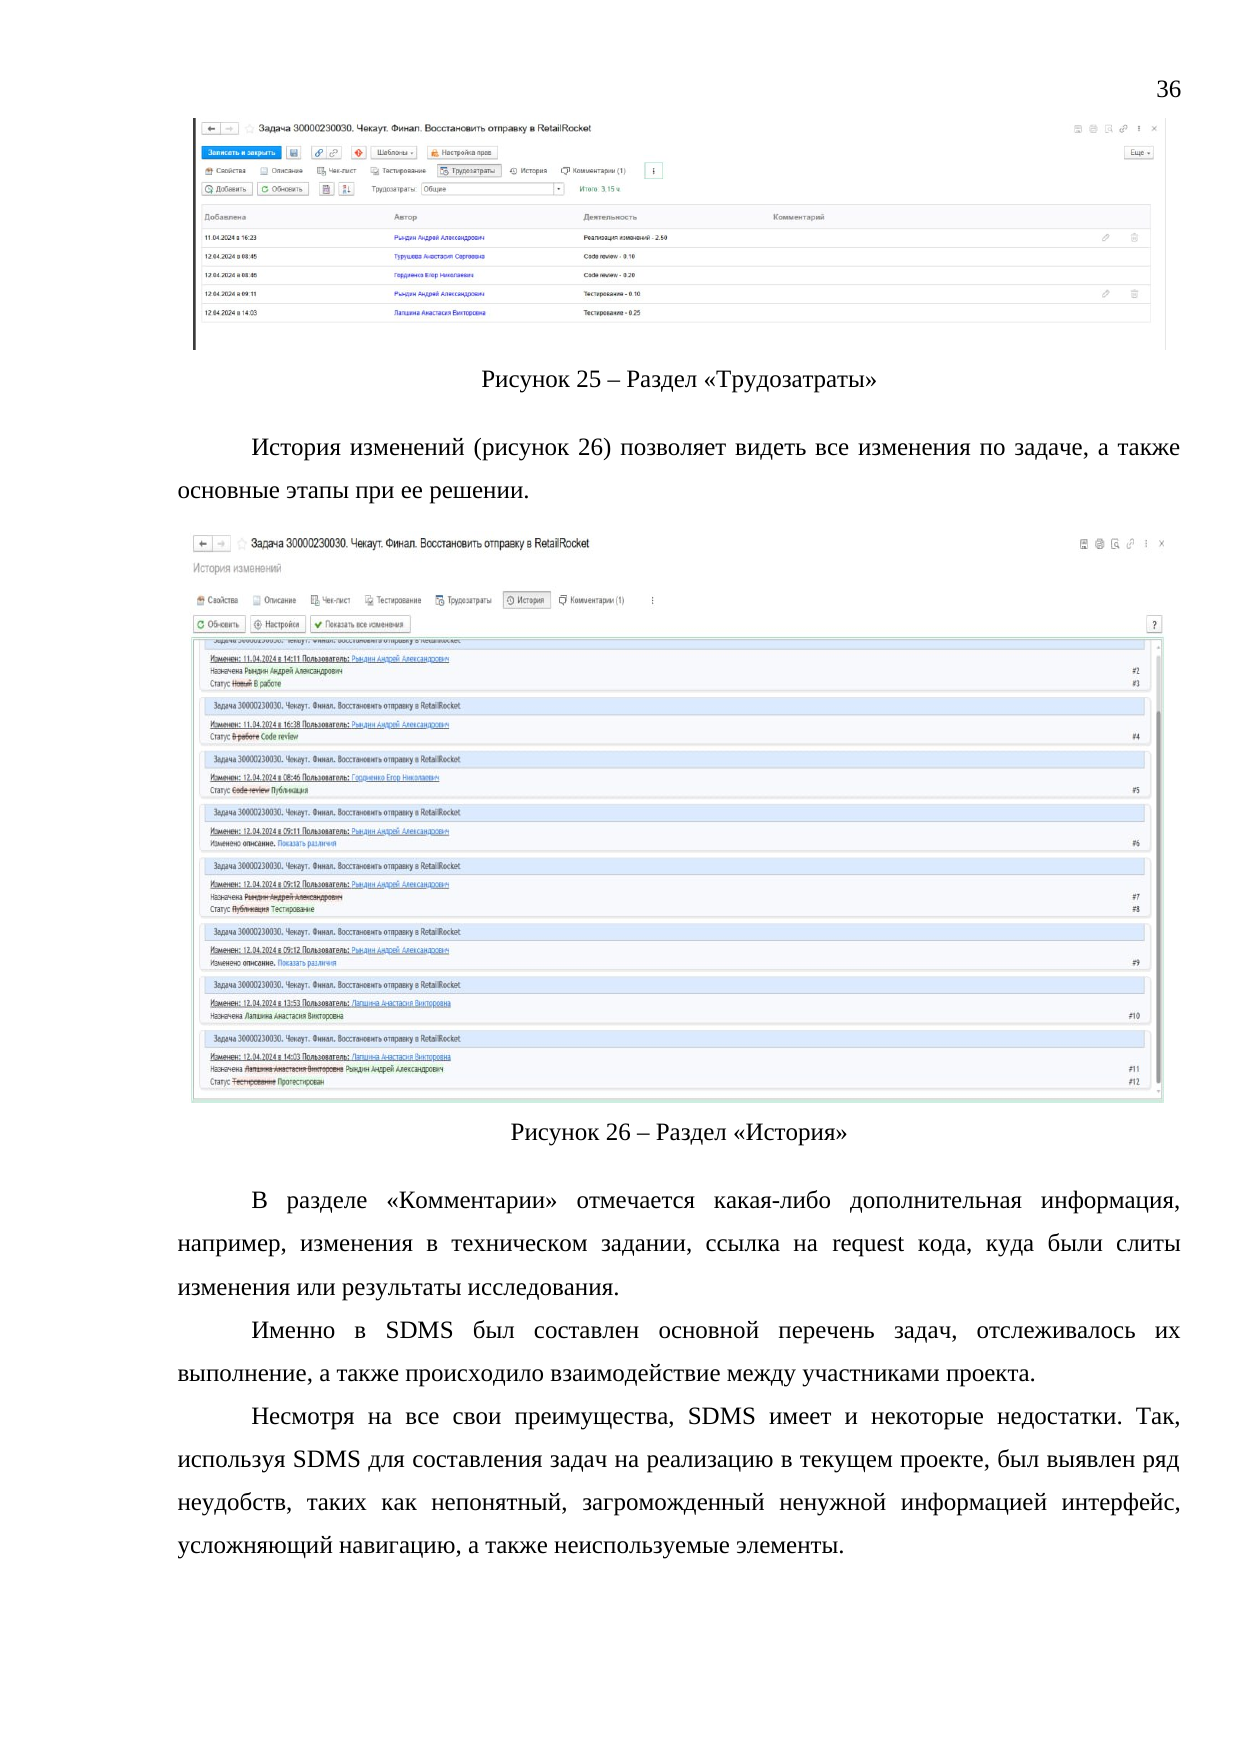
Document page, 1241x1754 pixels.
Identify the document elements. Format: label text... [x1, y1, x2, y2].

text Рисунок 26 – Раздел «История» [177, 1117, 1181, 1146]
text История изменений (рисунок 26) позволяет видеть все изменения по задаче, а также основные этапы при ее решении. [177, 432, 1181, 504]
picture [188, 531, 1170, 1103]
text Именно в SDMS был составлен основной перечень задач, отслеживалось их выполнение, а также происходило взаимодействие между участниками проекта. [177, 1315, 1181, 1387]
text В разделе «Комментарии» отмечается какая-либо дополнительная информация, например, изменения в техническом задании, ссылка на request кода, куда были слиты изменения или результаты исследования. [177, 1185, 1181, 1300]
text Рисунок 25 – Раздел «Трудозатраты» [177, 364, 1181, 393]
text Несмотря на все свои преимущества, SDMS имеет и некоторые недостатки. Так, используя SDMS для составления задач на реализацию в текущем проекте, был выявлен ряд неудобств, таких как непонятный, загроможденный ненужной информацией интерфейс, усложняющий навигацию, а также неиспользуемые элементы. [177, 1401, 1181, 1559]
picture [193, 118, 1166, 350]
